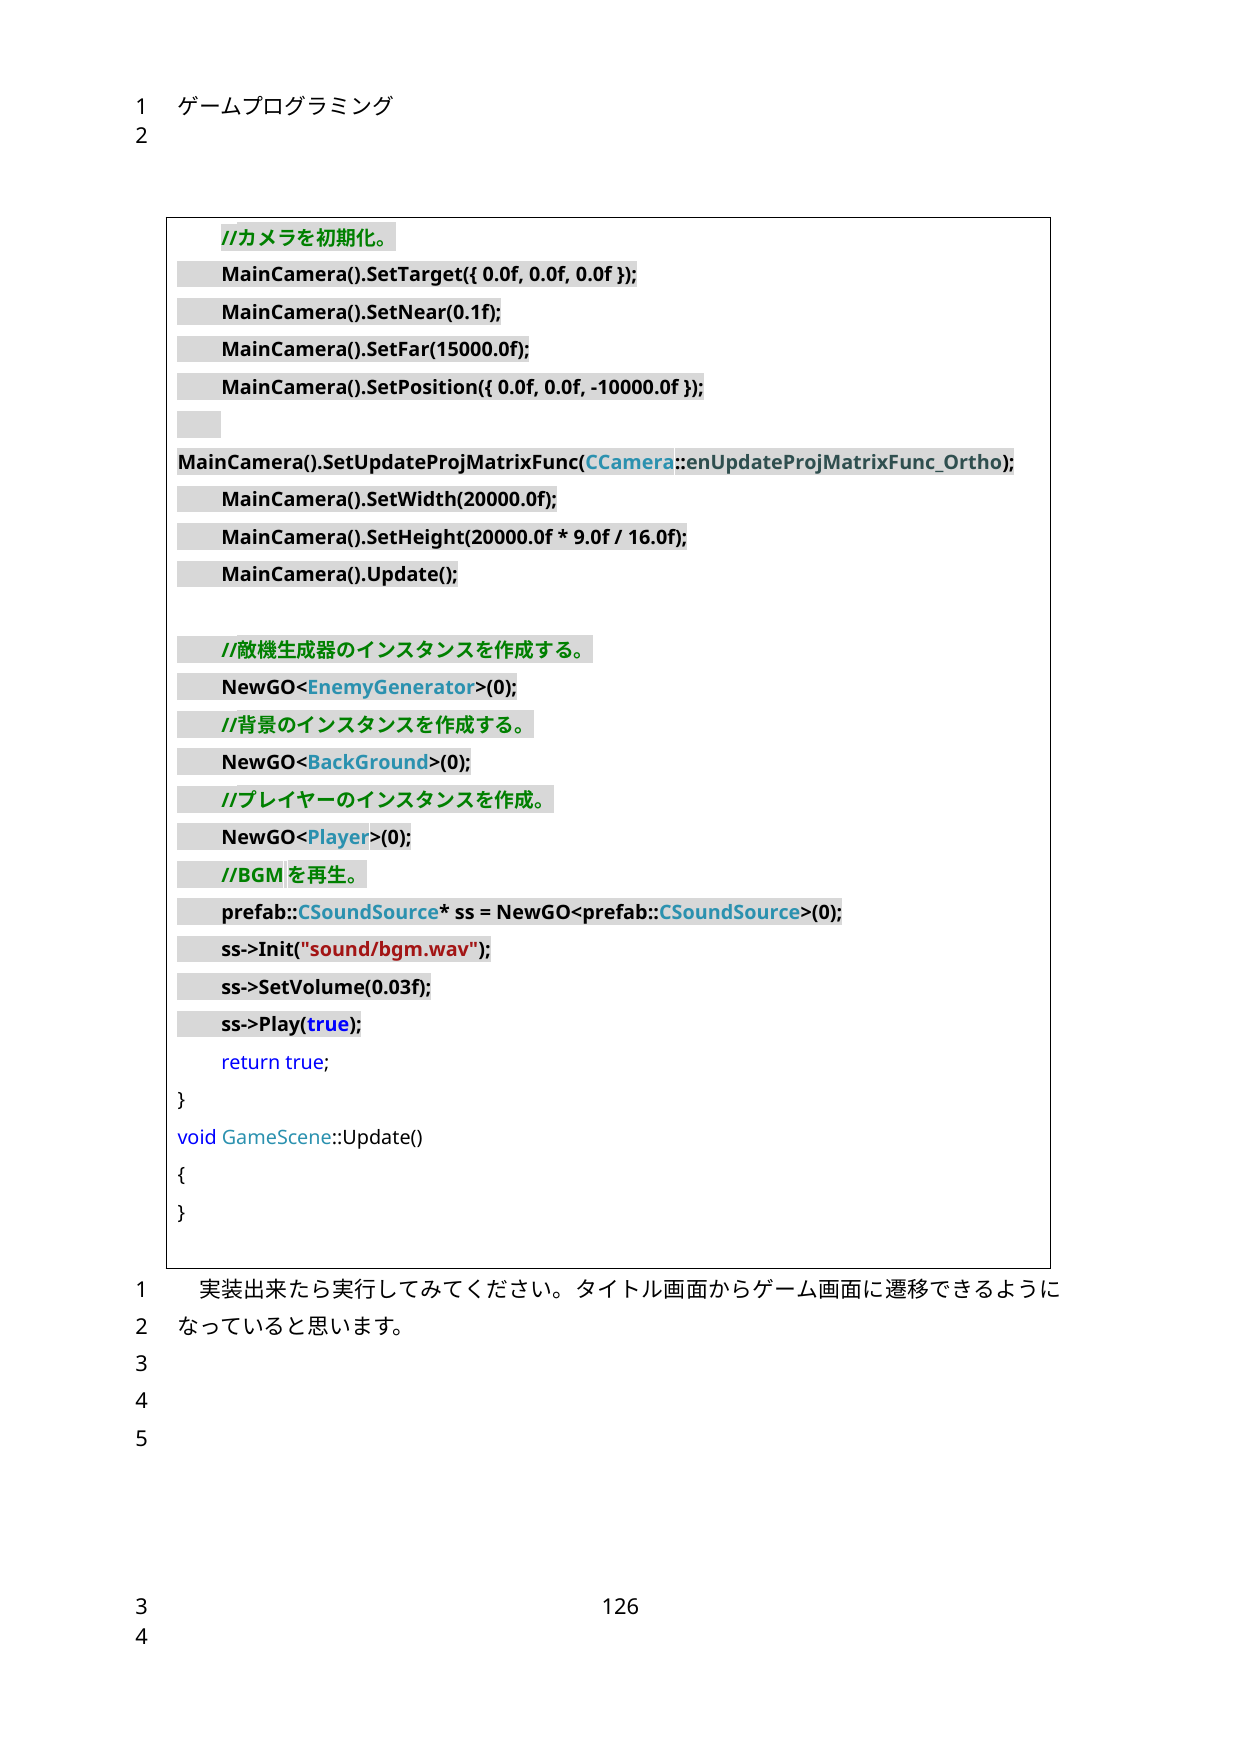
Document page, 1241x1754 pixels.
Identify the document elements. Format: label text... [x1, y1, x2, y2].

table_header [167, 218, 1050, 1268]
text 実装出来たら実行してみてください。タイトル画面からゲーム画面に遷移できるようになっていると思います。 [177, 1269, 1063, 1344]
